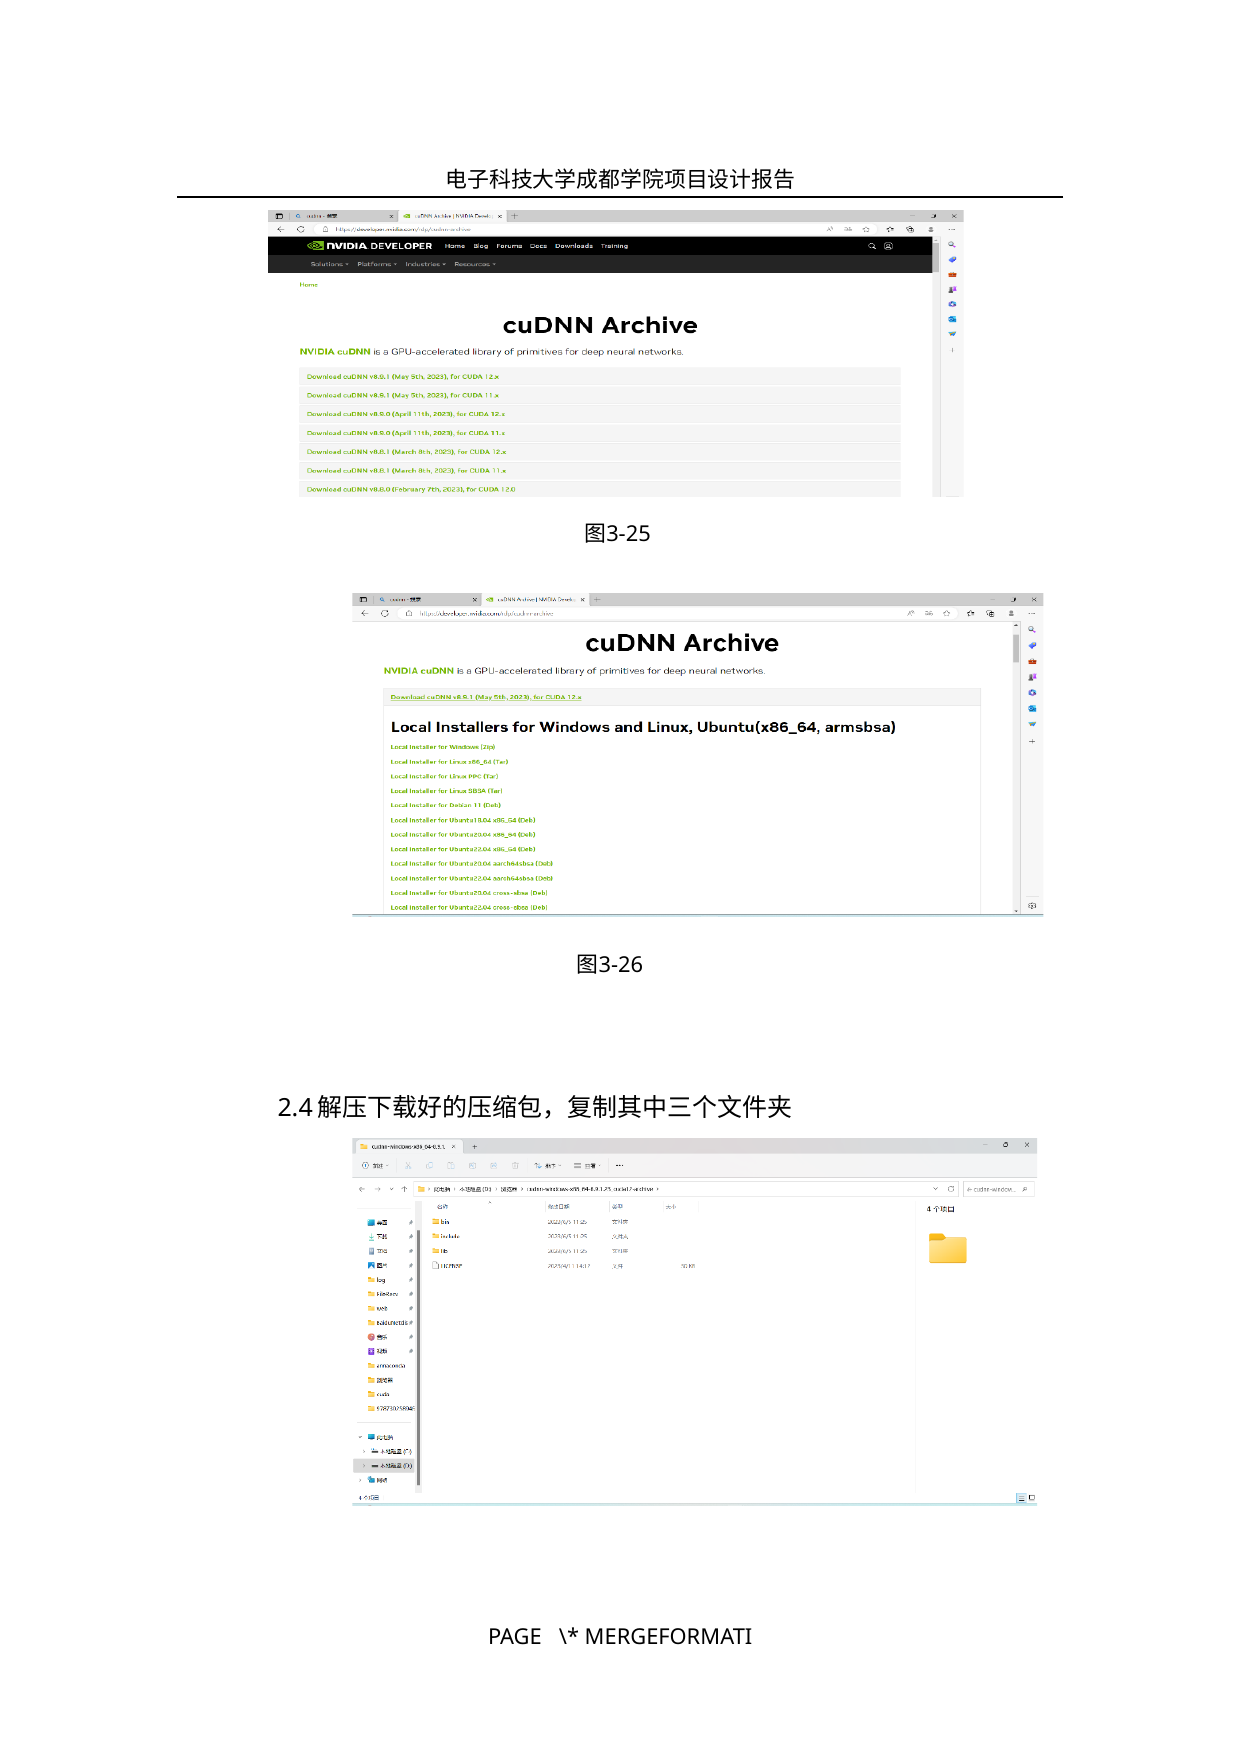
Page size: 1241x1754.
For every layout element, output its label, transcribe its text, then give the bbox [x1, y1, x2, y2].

picture [352, 593, 1044, 917]
picture [268, 210, 964, 497]
text 2.4解压下载好的压缩包，复制其中三个文件夹 [177, 1073, 1063, 1138]
picture [352, 1138, 1038, 1506]
